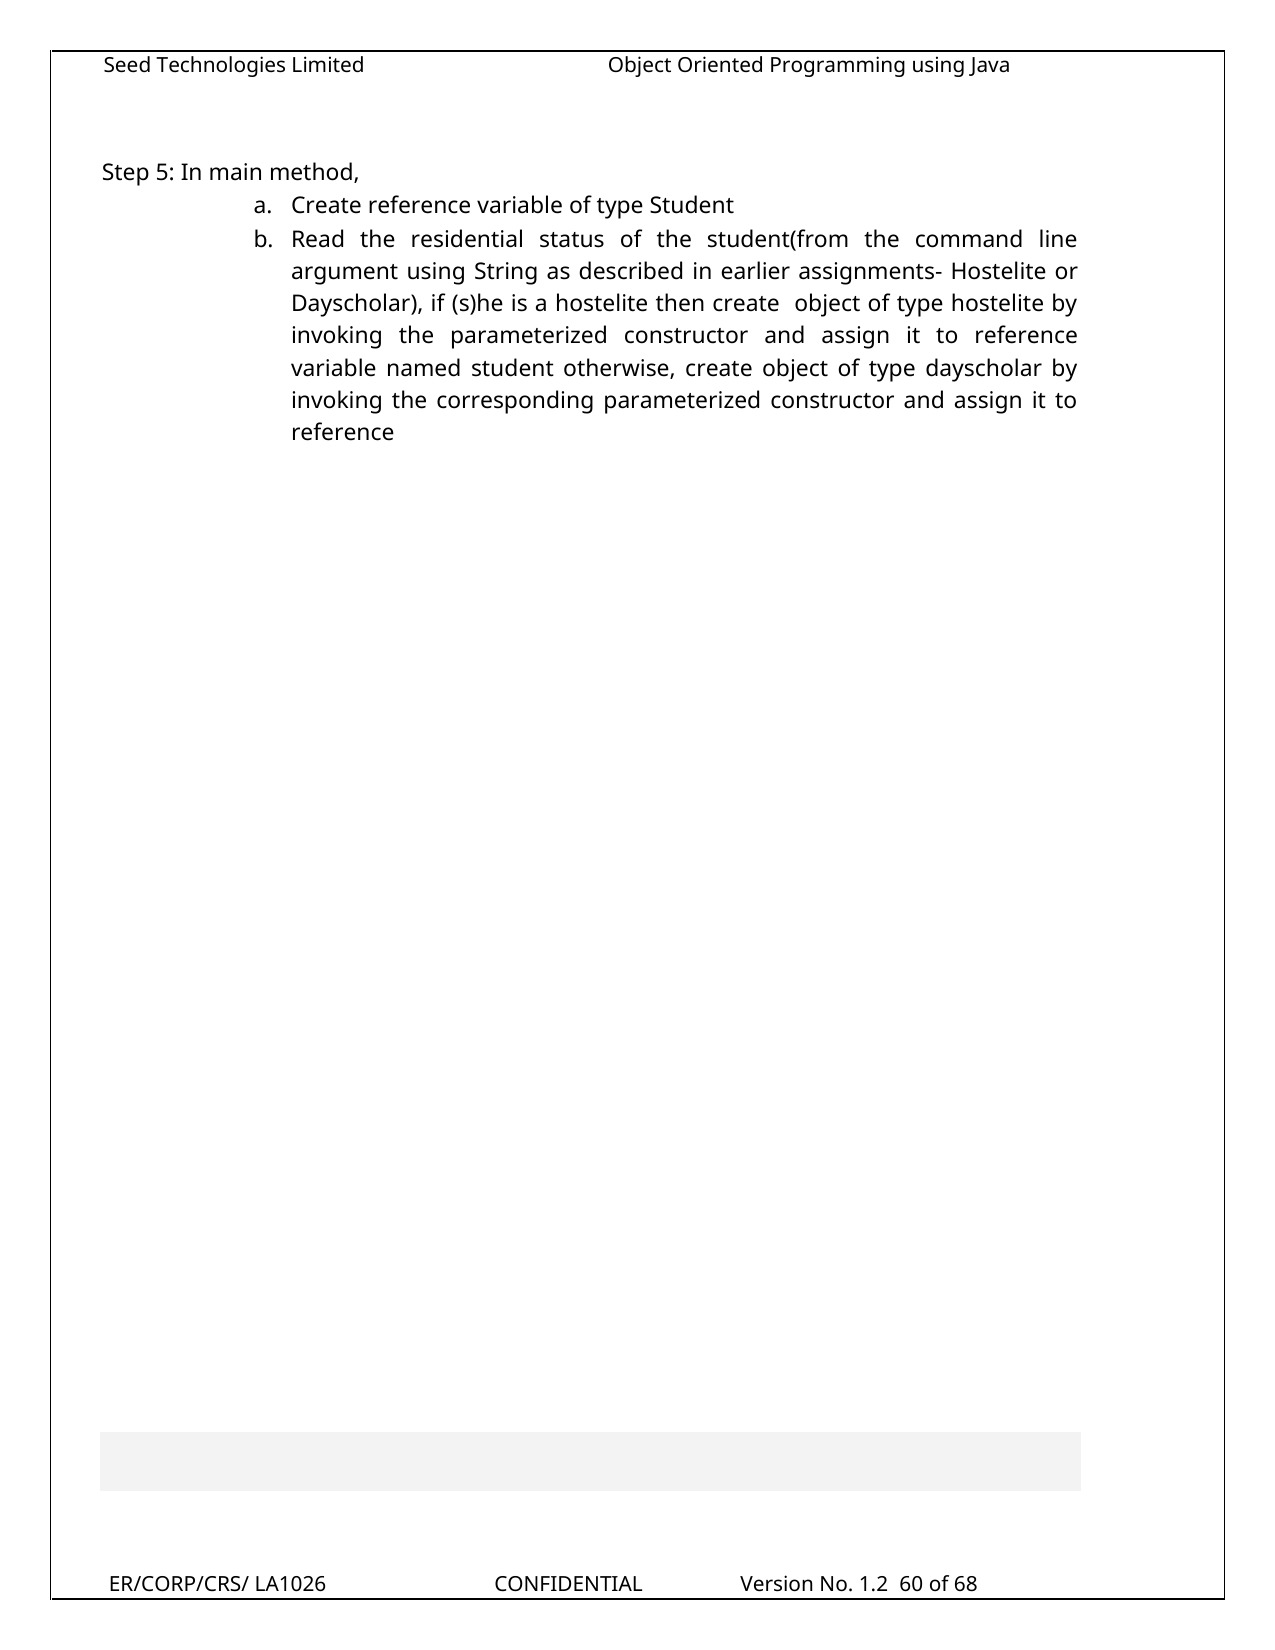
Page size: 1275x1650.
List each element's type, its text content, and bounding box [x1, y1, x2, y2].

text Step 5: In main method, [102, 156, 1078, 187]
list Read the residential status of the student(from the command line argument using String as described in earlier assignments- Hostelite or Dayscholar), if (s)he is a hostelite then create object of type hostelite by invoking the parameterized constructor and assign it to reference variable named student otherwise, create object of type dayscholar by invoking the corresponding parameterized constructor and assign it to reference [253, 223, 1078, 447]
list Create reference variable of type Student [253, 189, 1078, 221]
